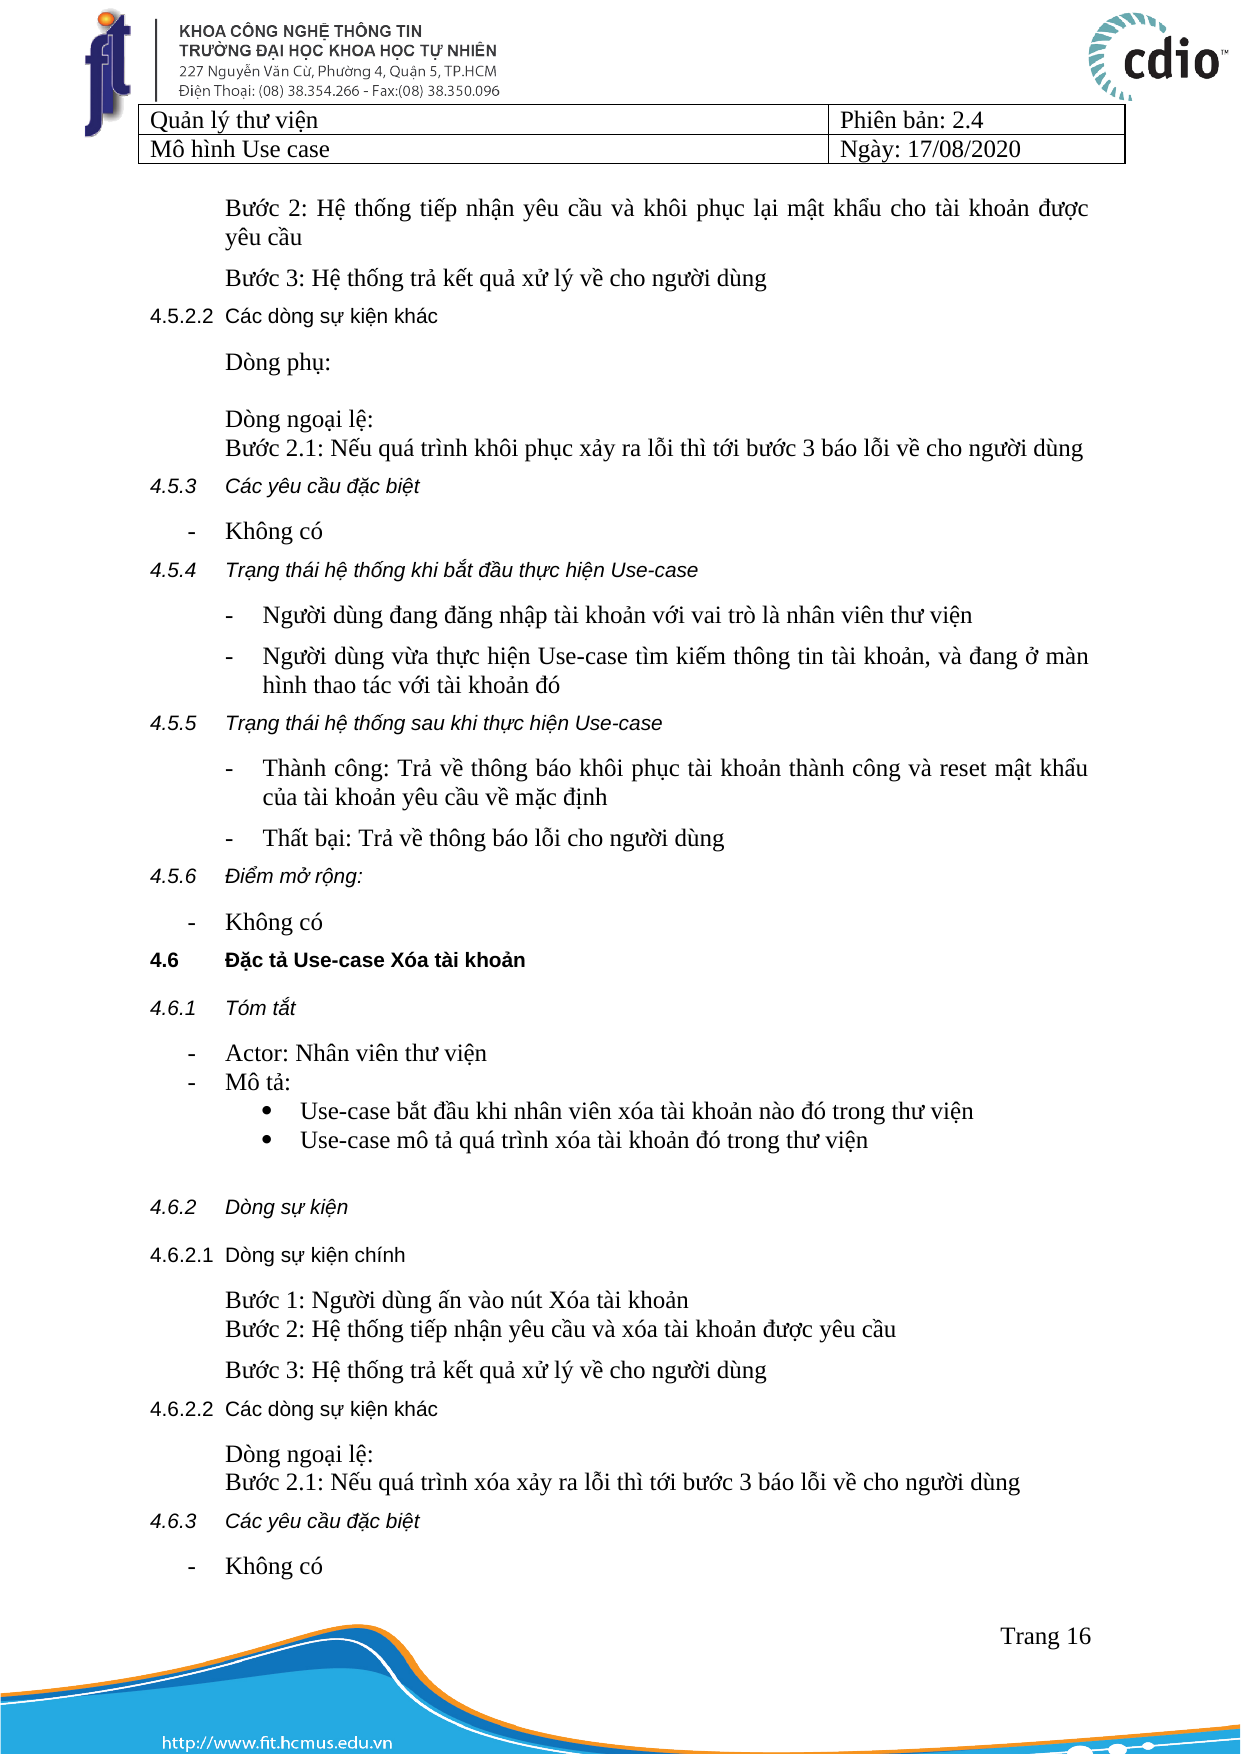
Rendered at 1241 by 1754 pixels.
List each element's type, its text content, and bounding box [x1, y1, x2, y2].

text Bước 2: Hệ thống tiếp nhận yêu cầu và khôi phục lại mật khẩu cho tài khoản được yêu cầu [225, 193, 1090, 251]
list Thất bại: Trả về thông báo lỗi cho người dùng [225, 823, 1090, 852]
picture [139, 135, 828, 161]
subtitle Các dòng sự kiện khác [150, 304, 1090, 328]
subtitle Các yêu cầu đặc biệt [150, 474, 1090, 498]
text Bước 2.1: Nếu quá trình xóa xảy ra lỗi thì tới bước 3 báo lỗi về cho người dùng [150, 1467, 1090, 1496]
list Không có [187, 1551, 1090, 1580]
text Dòng ngoại lệ: [150, 1439, 1090, 1467]
subtitle Tóm tắt [150, 996, 1090, 1020]
text Bước 2.1: Nếu quá trình khôi phục xảy ra lỗi thì tới bước 3 báo lỗi về cho người dùng [150, 433, 1090, 462]
subtitle Trạng thái hệ thống sau khi thực hiện Use-case [150, 711, 1090, 735]
picture [829, 105, 1124, 134]
text Bước 2: Hệ thống tiếp nhận yêu cầu và xóa tài khoản được yêu cầu [225, 1314, 1090, 1343]
picture [829, 135, 1124, 161]
picture [139, 105, 828, 134]
list Thành công: Trả về thông báo khôi phục tài khoản thành công và reset mật khẩu của tài khoản yêu cầu về mặc định [225, 753, 1090, 811]
list Người dùng đang đăng nhập tài khoản với vai trò là nhân viên thư viện [225, 600, 1090, 628]
subtitle Các yêu cầu đặc biệt [150, 1509, 1090, 1533]
list Bước 1: Người dùng ấn vào nút Xóa tài khoản [225, 1285, 1090, 1314]
list Không có [187, 907, 1090, 935]
subtitle Trạng thái hệ thống khi bắt đầu thực hiện Use-case [150, 557, 1090, 581]
list Không có [187, 516, 1090, 545]
list Mô tả: [187, 1067, 1090, 1096]
list Use-case bắt đầu khi nhân viên xóa tài khoản nào đó trong thư viện [262, 1096, 1090, 1125]
text Dòng ngoại lệ: [150, 404, 1090, 433]
text Bước 3: Hệ thống trả kết quả xử lý về cho người dùng [225, 1355, 1090, 1384]
list Actor: Nhân viên thư viện [187, 1038, 1090, 1067]
subtitle Dòng sự kiện chính [150, 1243, 1090, 1267]
picture [0, 1621, 1241, 1754]
subtitle Đặc tả Use-case Xóa tài khoản [150, 948, 1090, 972]
subtitle Dòng sự kiện [150, 1195, 1090, 1219]
subtitle Điểm mở rộng: [150, 864, 1090, 888]
list Người dùng vừa thực hiện Use-case tìm kiếm thông tin tài khoản, và đang ở màn hình thao tác với tài khoản đó [225, 641, 1090, 698]
picture [61, 1, 1241, 161]
text Bước 3: Hệ thống trả kết quả xử lý về cho người dùng [225, 263, 1090, 292]
list Use-case mô tả quá trình xóa tài khoản đó trong thư viện [262, 1125, 1090, 1153]
subtitle Các dòng sự kiện khác [150, 1397, 1090, 1421]
text Dòng phụ: [150, 347, 1090, 375]
